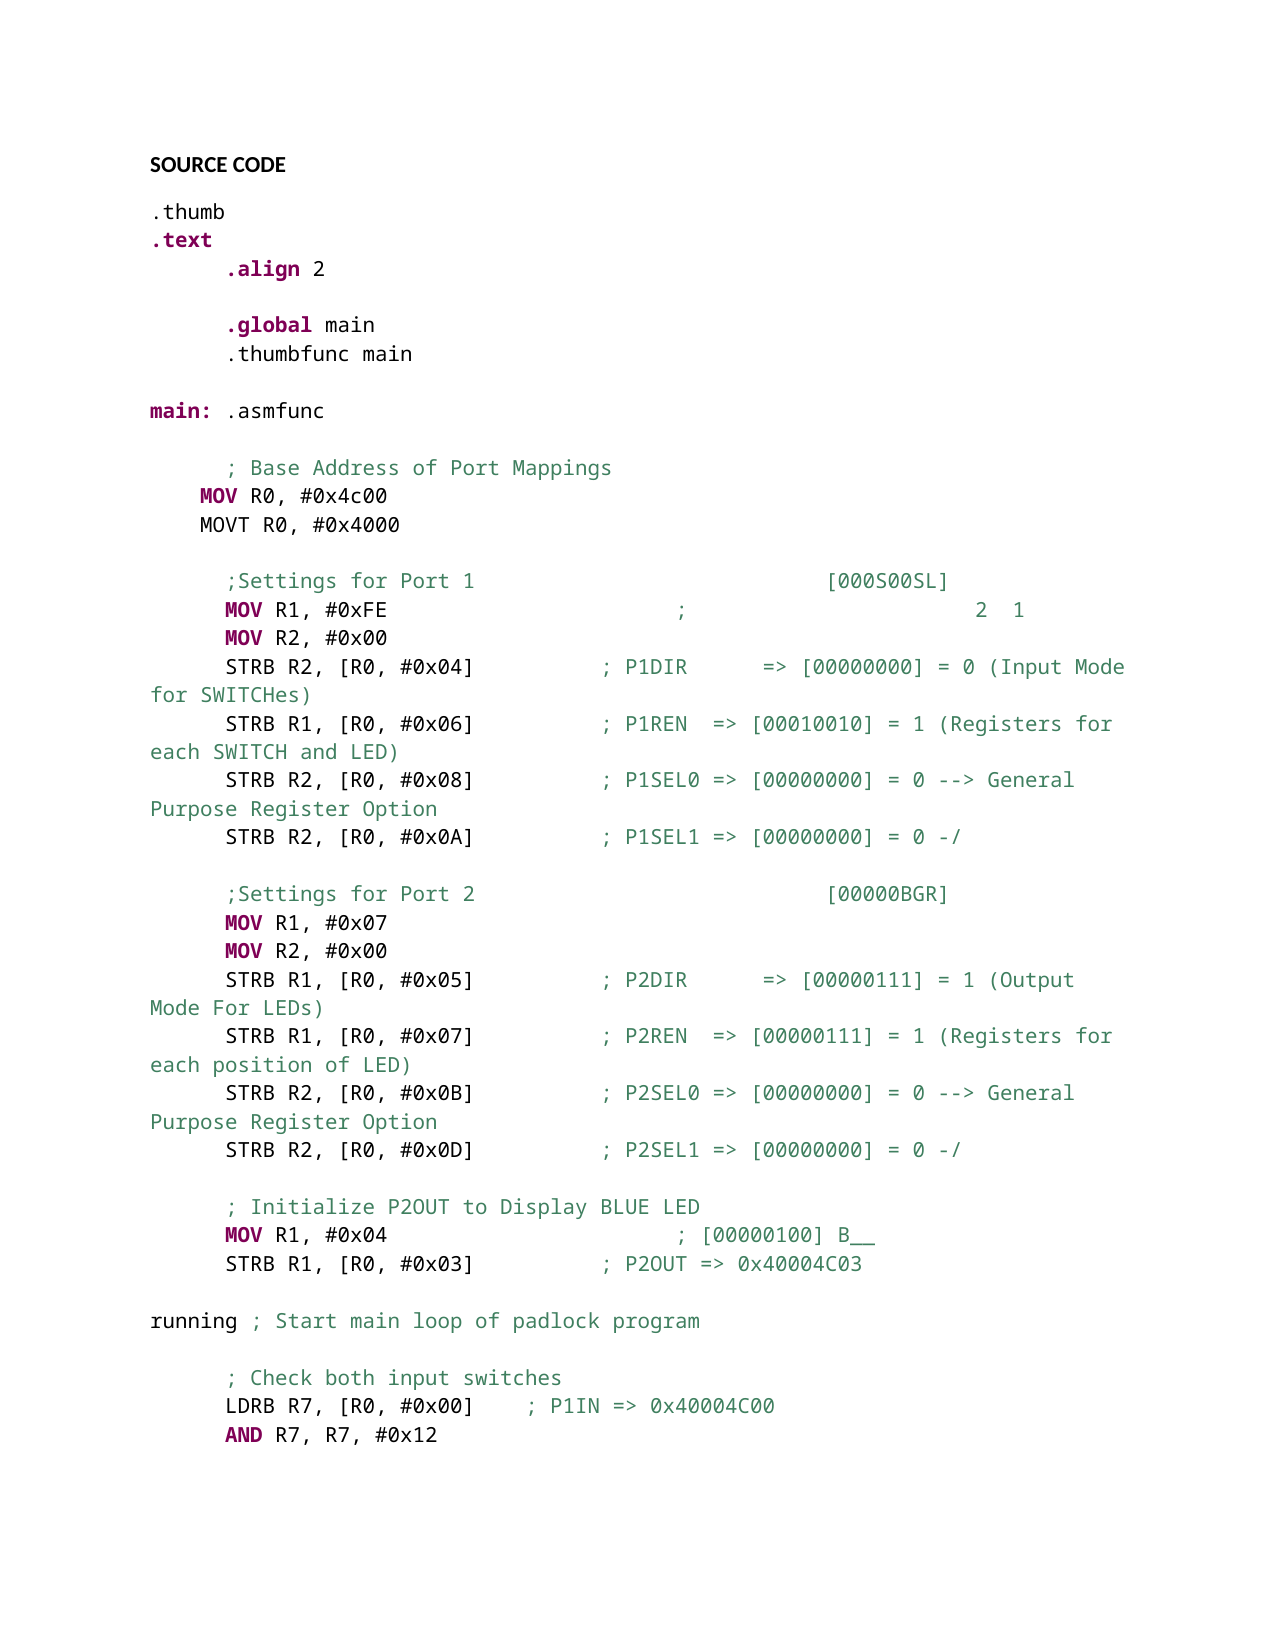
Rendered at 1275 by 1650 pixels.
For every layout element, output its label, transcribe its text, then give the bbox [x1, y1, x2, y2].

text MOV R2, #0x00 [150, 936, 1125, 965]
text MOV R2, #0x00 [150, 623, 1125, 652]
text .align 2 [150, 254, 1125, 282]
text ; Initialize P2OUT to Display BLUE LED [150, 1192, 1125, 1221]
text MOV R1, #0xFE ; 2 1 [150, 595, 1125, 623]
text .thumb [150, 197, 1125, 225]
text ; Base Address of Port Mappings [150, 453, 1125, 481]
text STRB R2, [R0, #0x0B] ; P2SEL0 => [00000000] = 0 --> General Purpose Register Option [150, 1078, 1125, 1135]
text .thumbfunc main [150, 339, 1125, 367]
text STRB R2, [R0, #0x08] ; P1SEL0 => [00000000] = 0 --> General Purpose Register Option [150, 766, 1125, 822]
text LDRB R7, [R0, #0x00] ; P1IN => 0x40004C00 [150, 1391, 1125, 1420]
text STRB R2, [R0, #0x0D] ; P2SEL1 => [00000000] = 0 -/ [150, 1135, 1125, 1164]
text STRB R1, [R0, #0x06] ; P1REN => [00010010] = 1 (Registers for each SWITCH and LED) [150, 709, 1125, 766]
text STRB R2, [R0, #0x0A] ; P1SEL1 => [00000000] = 0 -/ [150, 822, 1125, 851]
text MOV R1, #0x04 ; [00000100] B__ [150, 1221, 1125, 1249]
text STRB R1, [R0, #0x05] ; P2DIR => [00000111] = 1 (Output Mode For LEDs) [150, 965, 1125, 1022]
text running ; Start main loop of padlock program [150, 1306, 1125, 1334]
text AND R7, R7, #0x12 [150, 1420, 1125, 1448]
text SOURCE CODE [150, 150, 1125, 178]
text MOVT R0, #0x4000 [150, 510, 1125, 538]
text STRB R1, [R0, #0x07] ; P2REN => [00000111] = 1 (Registers for each position of LED) [150, 1022, 1125, 1078]
text main: .asmfunc [150, 396, 1125, 424]
text ;Settings for Port 1 [000S00SL] [150, 567, 1125, 595]
text MOV R1, #0x07 [150, 908, 1125, 936]
text ; Check both input switches [150, 1363, 1125, 1391]
text .text [150, 225, 1125, 254]
text MOV R0, #0x4c00 [150, 481, 1125, 510]
text STRB R2, [R0, #0x04] ; P1DIR => [00000000] = 0 (Input Mode for SWITCHes) [150, 652, 1125, 709]
text STRB R1, [R0, #0x03] ; P2OUT => 0x40004C03 [150, 1249, 1125, 1277]
text .global main [150, 311, 1125, 339]
text ;Settings for Port 2 [00000BGR] [150, 879, 1125, 908]
